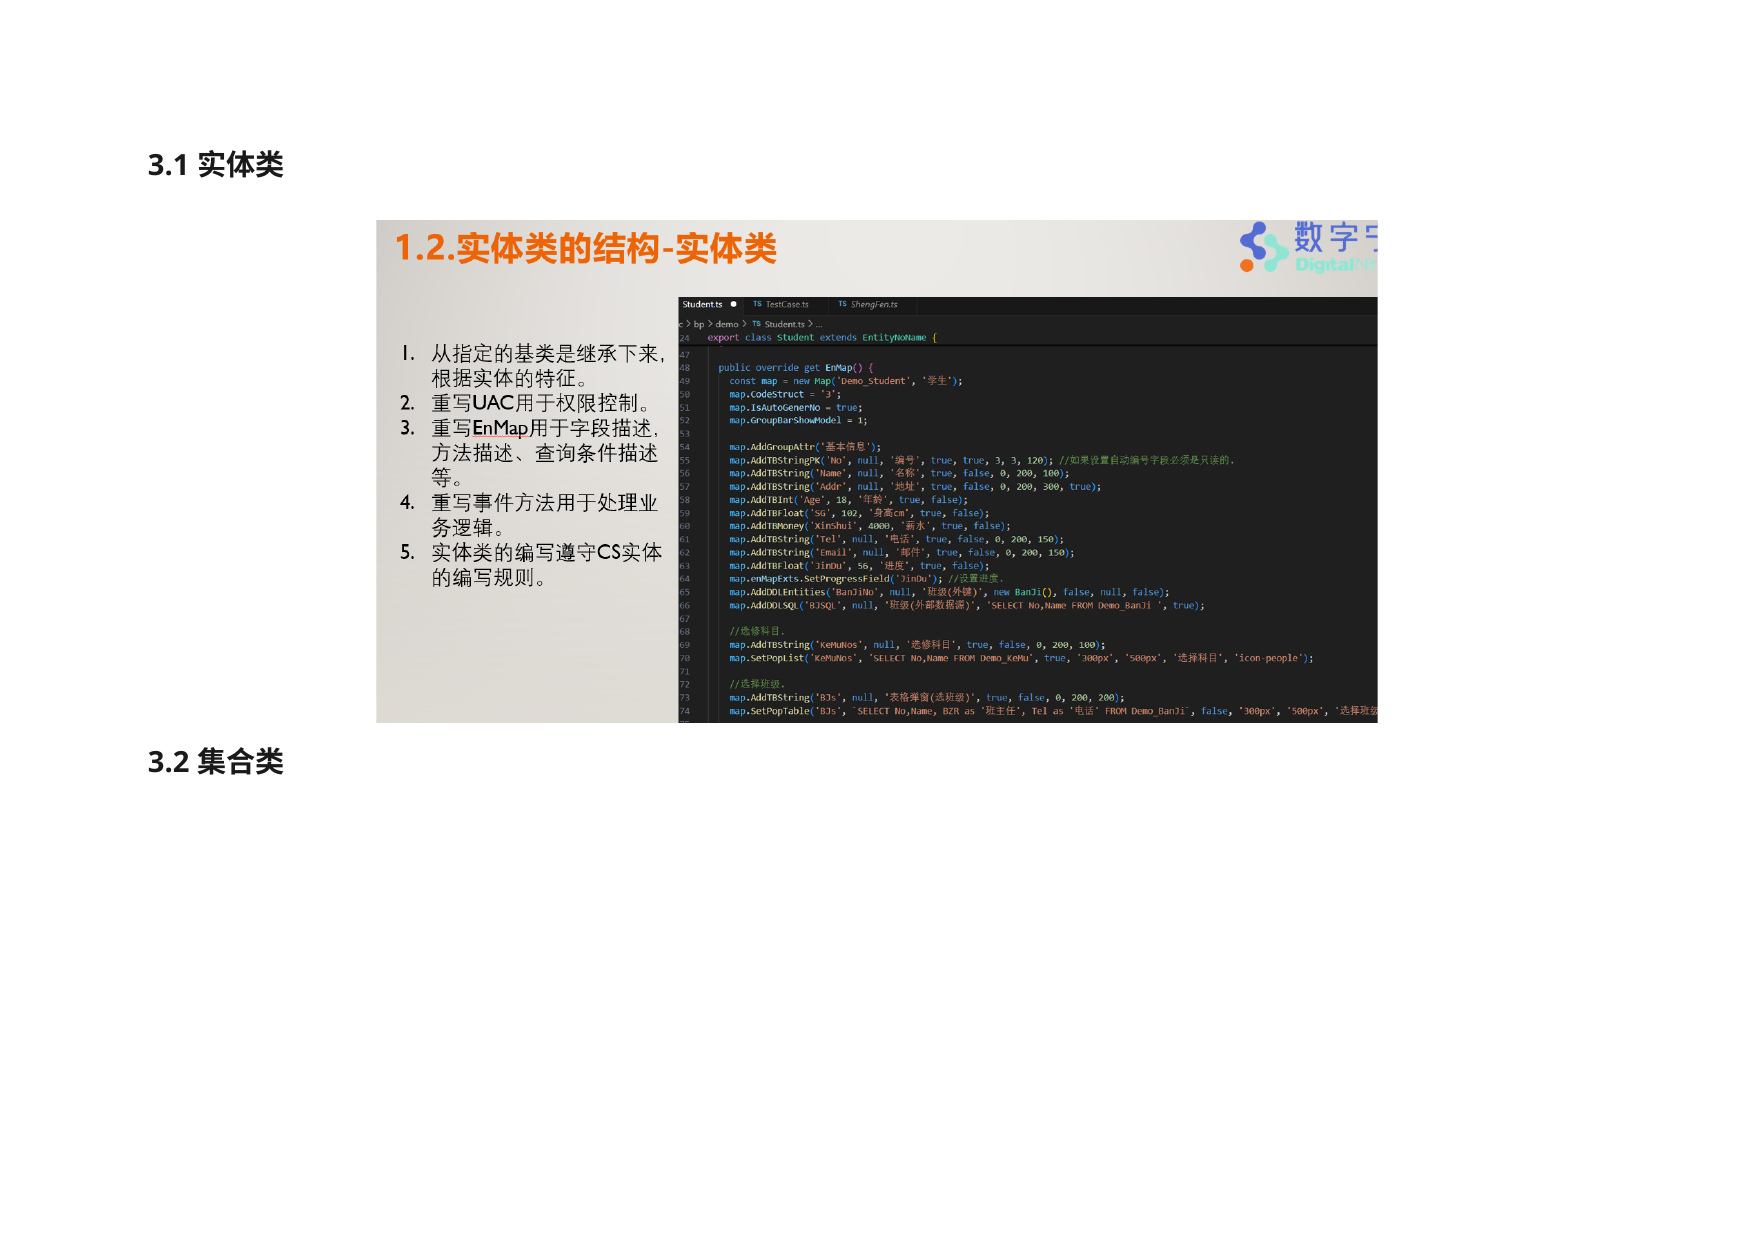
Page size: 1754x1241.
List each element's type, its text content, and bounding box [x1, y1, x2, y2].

subtitle 3.1 实体类 [148, 142, 1606, 184]
subtitle 3.2 集合类 [148, 738, 1606, 781]
picture [376, 220, 1378, 723]
